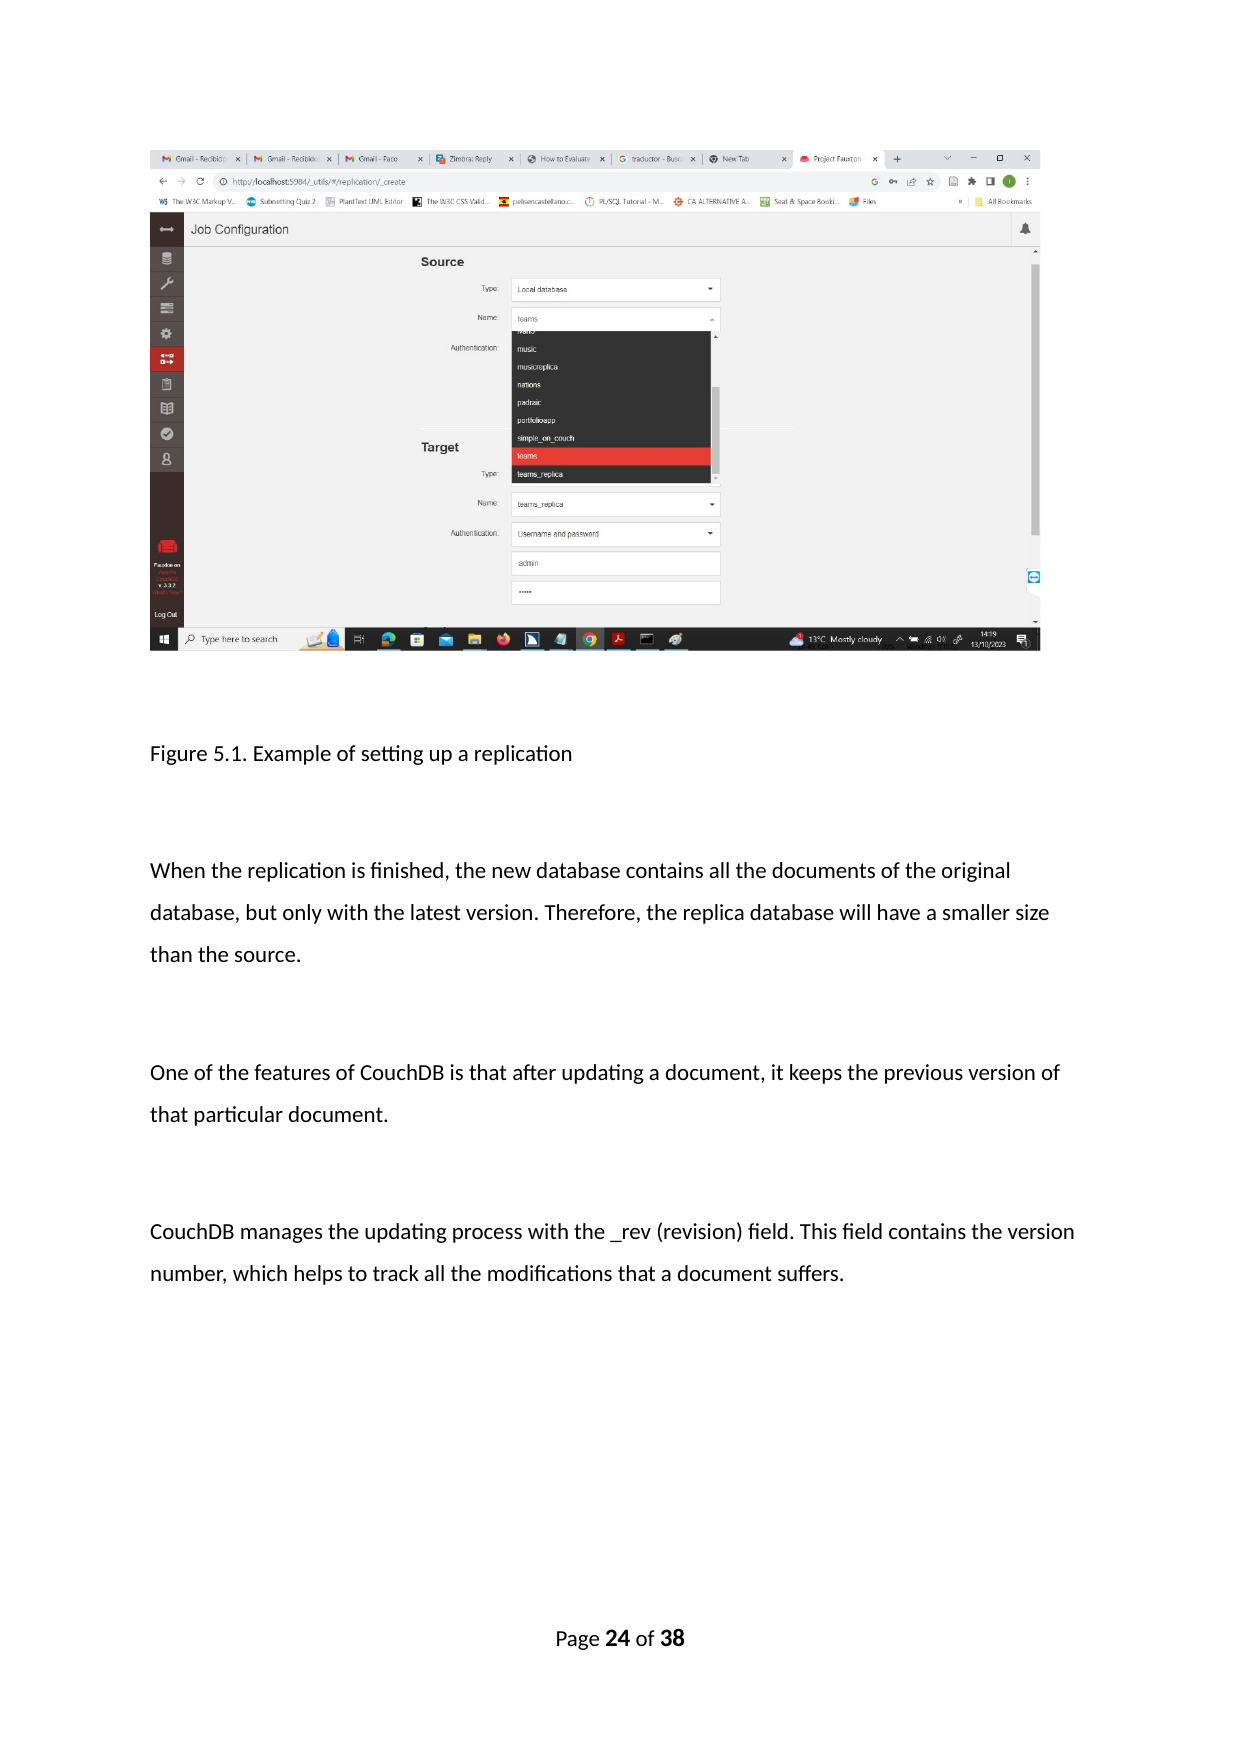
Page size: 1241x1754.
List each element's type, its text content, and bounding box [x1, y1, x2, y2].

text When the replication is finished, the new database contains all the documents of the original database, but only with the latest version. Therefore, the replica database will have a smaller size than the source. [150, 856, 1090, 968]
text Figure 5.1. Example of setting up a replication [150, 739, 1090, 767]
text CouchDB manages the updating process with the _rev (revision) field. This field contains the version number, which helps to track all the modifications that a document suffers. [150, 1217, 1090, 1287]
text One of the features of CouchDB is that after updating a document, it keeps the previous version of that particular document. [150, 1058, 1090, 1128]
picture [150, 150, 1091, 709]
